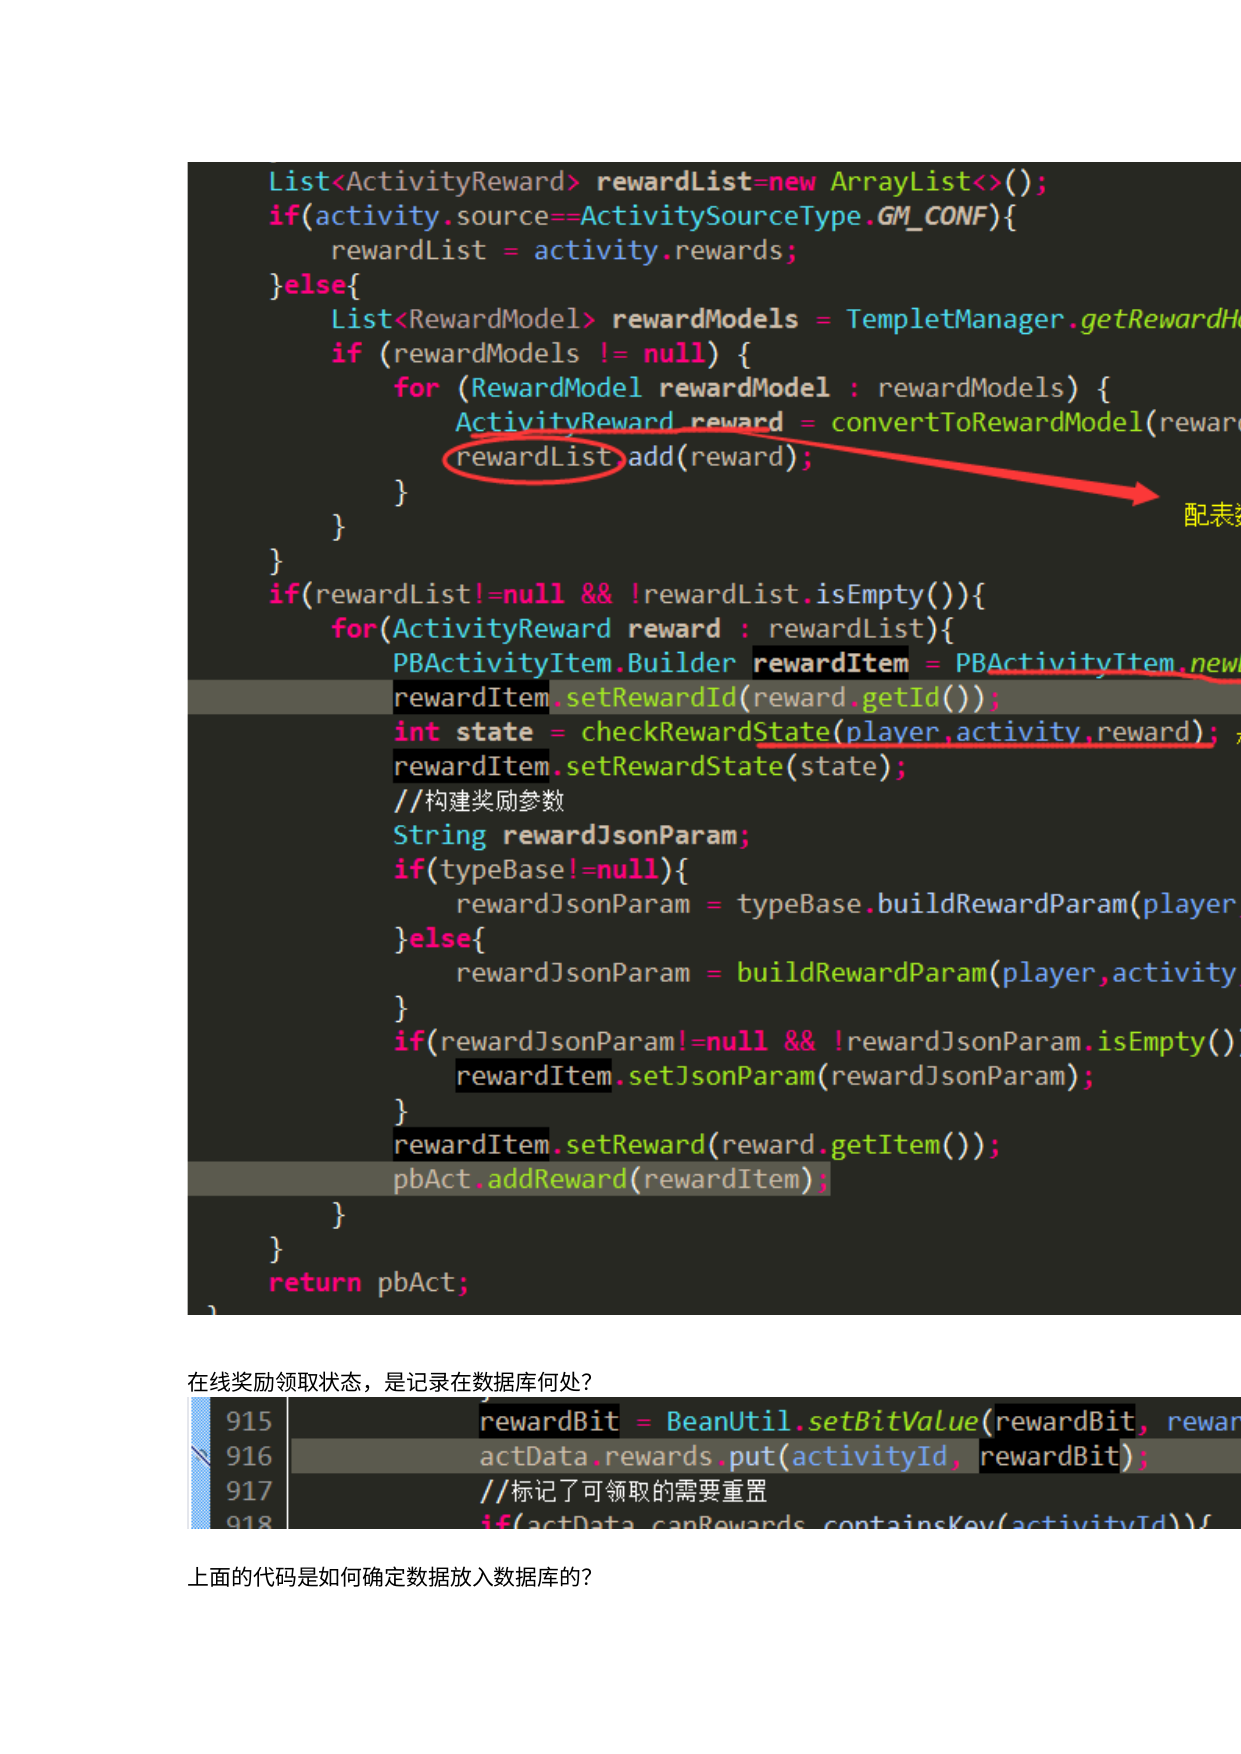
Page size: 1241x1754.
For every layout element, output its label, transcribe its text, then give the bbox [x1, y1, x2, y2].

picture [187, 162, 1241, 1315]
text 在线奖励领取状态，是记录在数据库何处？ [187, 1364, 1053, 1397]
picture [187, 1397, 1241, 1529]
text 上面的代码是如何确定数据放入数据库的？ [187, 1559, 1053, 1592]
